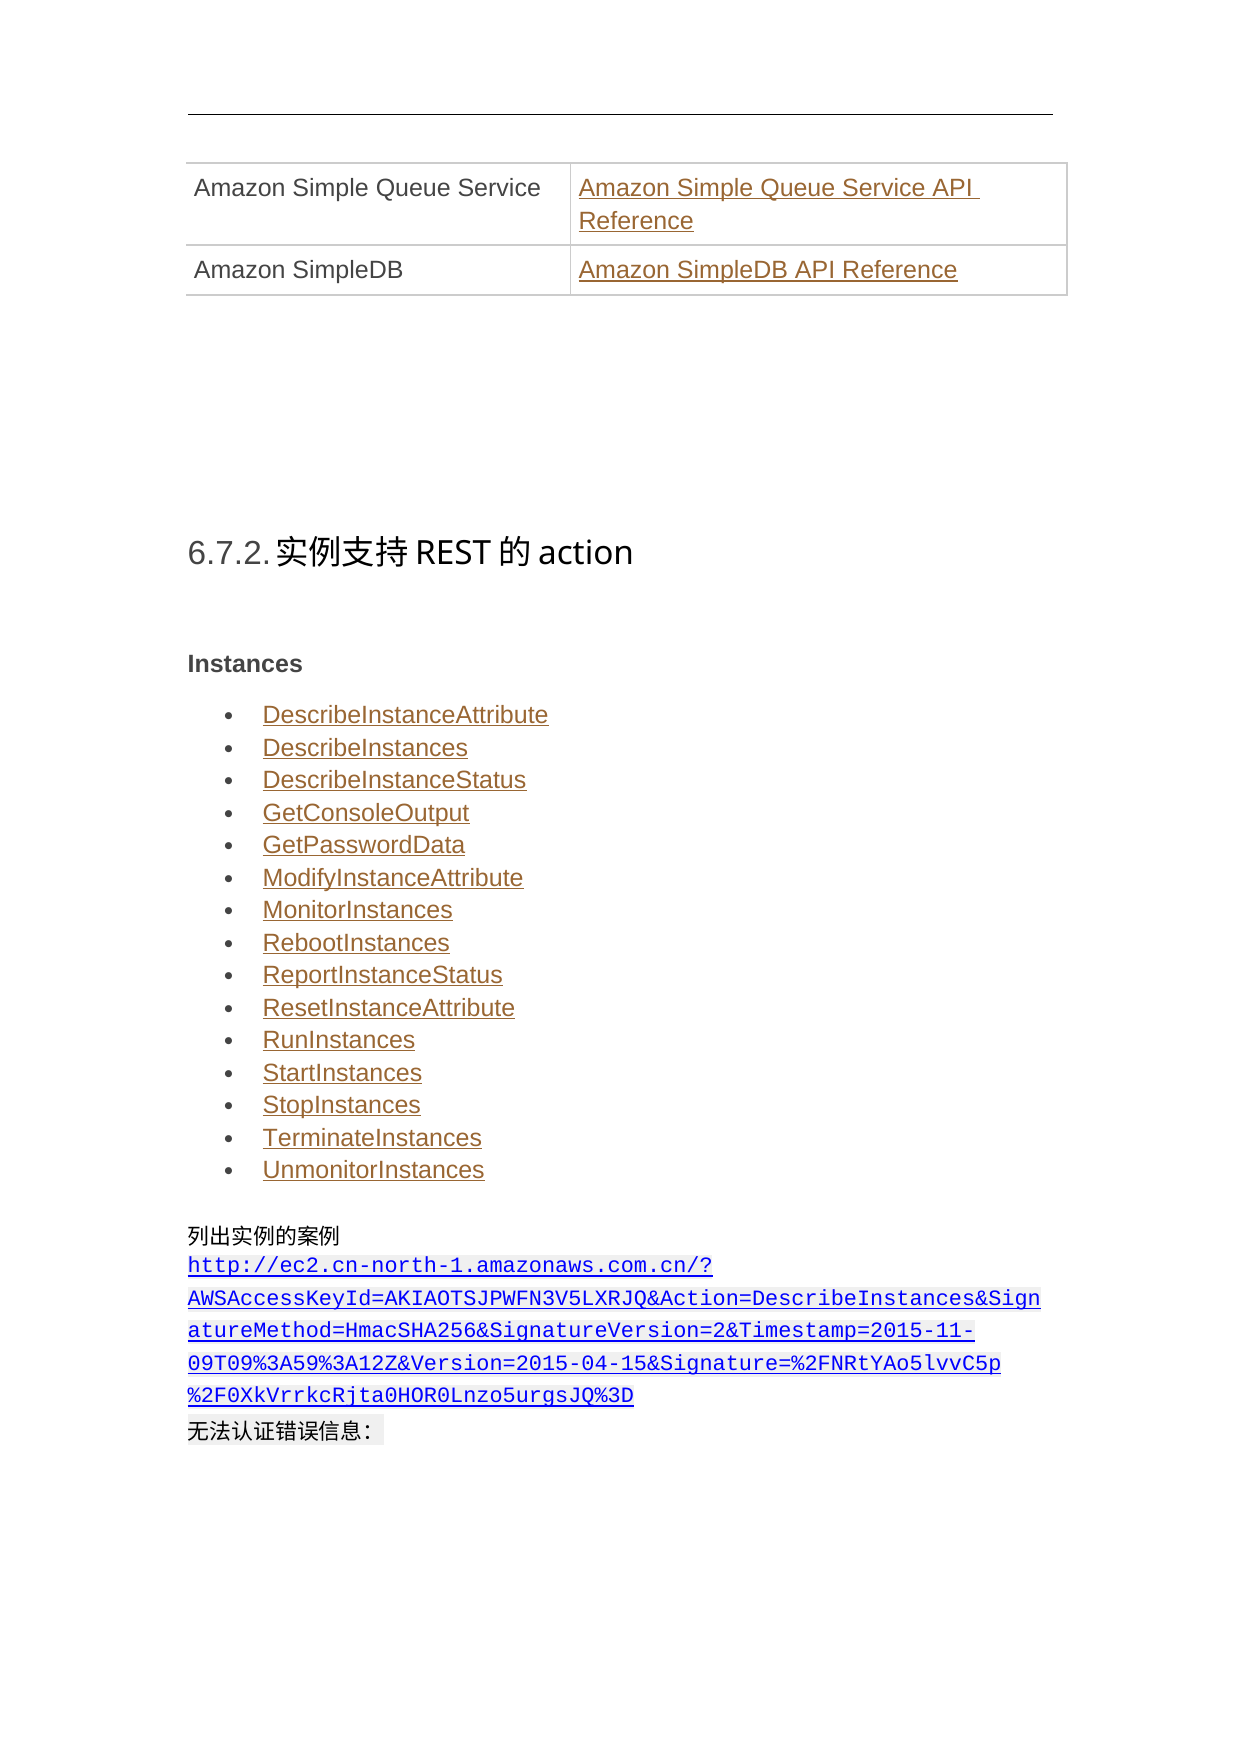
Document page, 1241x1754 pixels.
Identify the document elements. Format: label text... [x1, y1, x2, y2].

list ModifyInstanceAttribute [225, 861, 1053, 893]
list DescribeInstanceStatus [225, 763, 1053, 796]
list RebootInstances [225, 926, 1053, 958]
table_cell Amazon SimpleDB API Reference [571, 246, 1066, 294]
list DescribeInstanceAttribute [225, 698, 1053, 731]
list ReportInstanceStatus [225, 958, 1053, 991]
text http://ec2.cn-north-1.amazonaws.com.cn/?AWSAccessKeyId=AKIAOTSJPWFN3V5LXRJQ&Action=DescribeInstances&SignatureMethod=HmacSHA256&SignatureVersion=2&Timestamp=2015-11-09T09%3A59%3A12Z&Version=2015-04-15&Signature=%2FNRtYAo5lvvC5p%2F0XkVrrkcRjta0HOR0Lnzo5urgsJQ%3D [187, 1251, 1053, 1413]
list DescribeInstances [225, 731, 1053, 763]
list RunInstances [225, 1023, 1053, 1056]
text 无法认证错误信息： [187, 1413, 1053, 1446]
table_cell Amazon Simple Queue Service API Reference [571, 164, 1066, 244]
list StopInstances [225, 1088, 1053, 1121]
list MonitorInstances [225, 893, 1053, 926]
list GetPasswordData [225, 828, 1053, 861]
list GetConsoleOutput [225, 796, 1053, 828]
table_cell Amazon Simple Queue Service [186, 164, 570, 244]
text 列出实例的案例 [187, 1218, 1053, 1251]
subtitle 实例支持REST的action [187, 517, 1053, 582]
text Instances [187, 647, 1053, 679]
list StartInstances [225, 1056, 1053, 1088]
list ResetInstanceAttribute [225, 991, 1053, 1023]
list TerminateInstances [225, 1121, 1053, 1153]
list UnmonitorInstances [225, 1153, 1053, 1186]
table_cell Amazon SimpleDB [186, 246, 570, 294]
